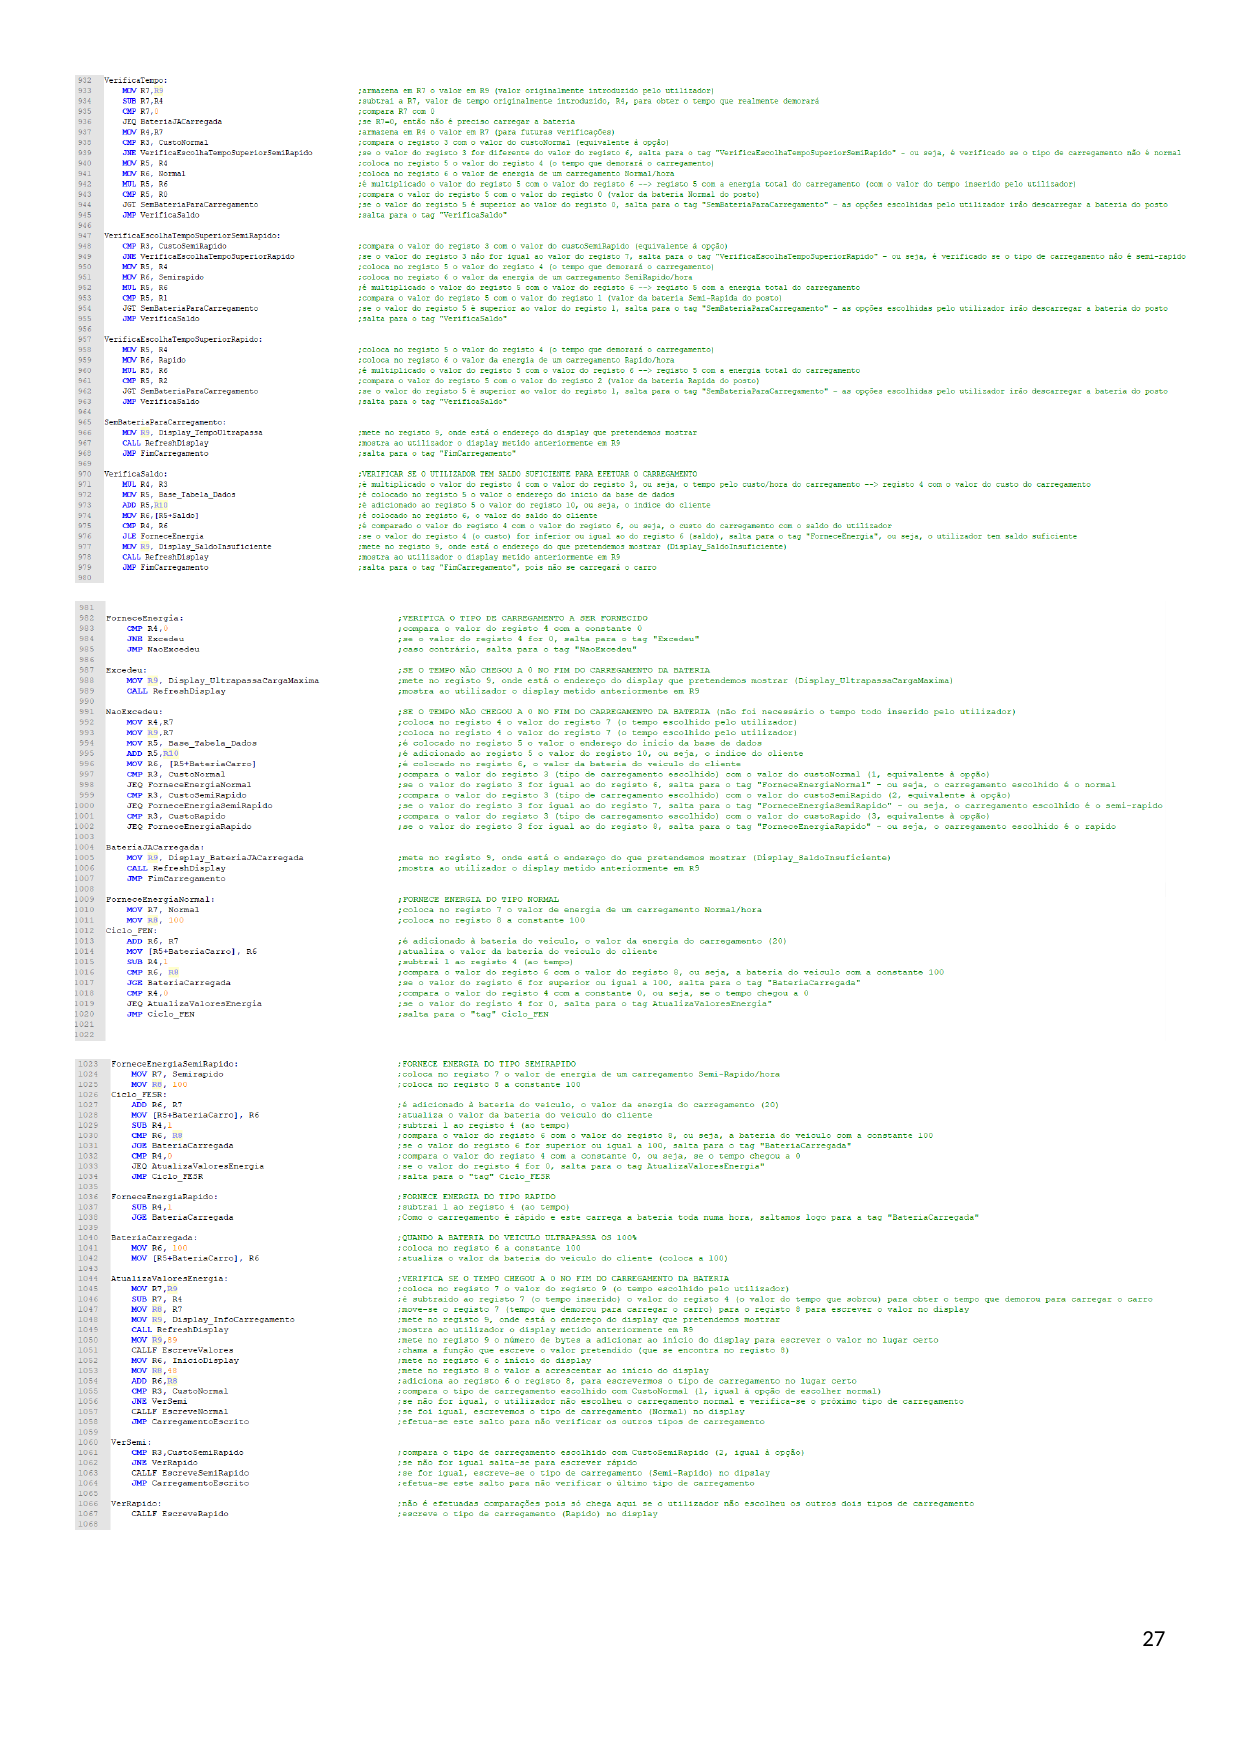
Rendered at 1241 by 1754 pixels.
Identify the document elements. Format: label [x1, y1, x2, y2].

picture [75, 75, 1190, 583]
picture [75, 1059, 1166, 1530]
picture [75, 601, 1166, 1041]
